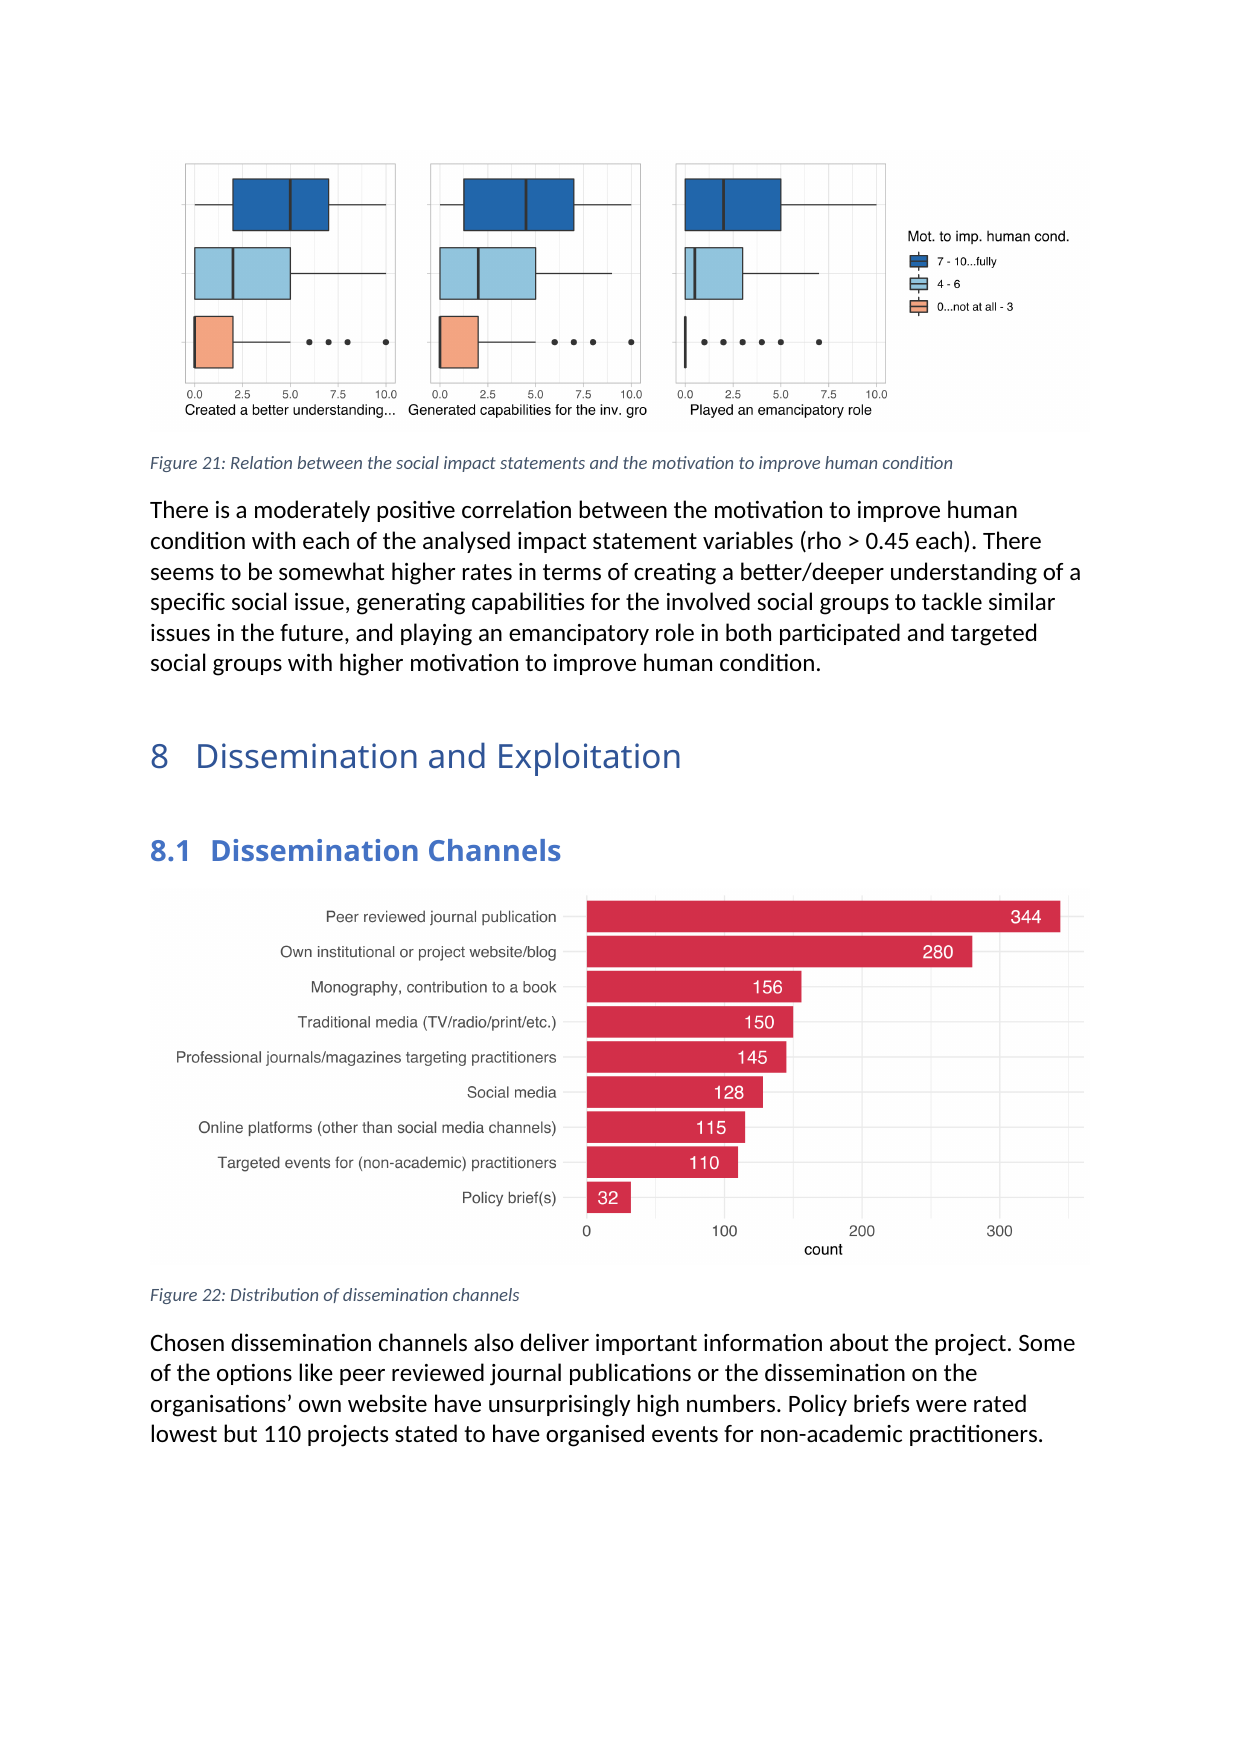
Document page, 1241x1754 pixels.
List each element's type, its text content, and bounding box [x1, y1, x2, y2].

subtitle Dissemination and Exploitation [150, 733, 1090, 779]
text Figure 21: Relation between the social impact statements and the motivation to improve human condition [150, 451, 1090, 474]
picture [150, 150, 1091, 432]
subtitle Dissemination Channels [150, 830, 1090, 870]
picture [150, 888, 1091, 1265]
text Figure 22: Distribution of dissemination channels [150, 1283, 1090, 1306]
text There is a moderately positive correlation between the motivation to improve human condition with each of the analysed impact statement variables (rho > 0.45 each). There seems to be somewhat higher rates in terms of creating a better/deeper understanding of a specific social issue, generating capabilities for the involved social groups to tackle similar issues in the future, and playing an emancipatory role in both participated and targeted social groups with higher motivation to improve human condition. [150, 494, 1090, 678]
text Chosen dissemination channels also deliver important information about the project. Some of the options like peer reviewed journal publications or the dissemination on the organisations’ own website have unsurprisingly high numbers. Policy briefs were rated lowest but 110 projects stated to have organised events for non-academic practitioners. [150, 1327, 1090, 1449]
